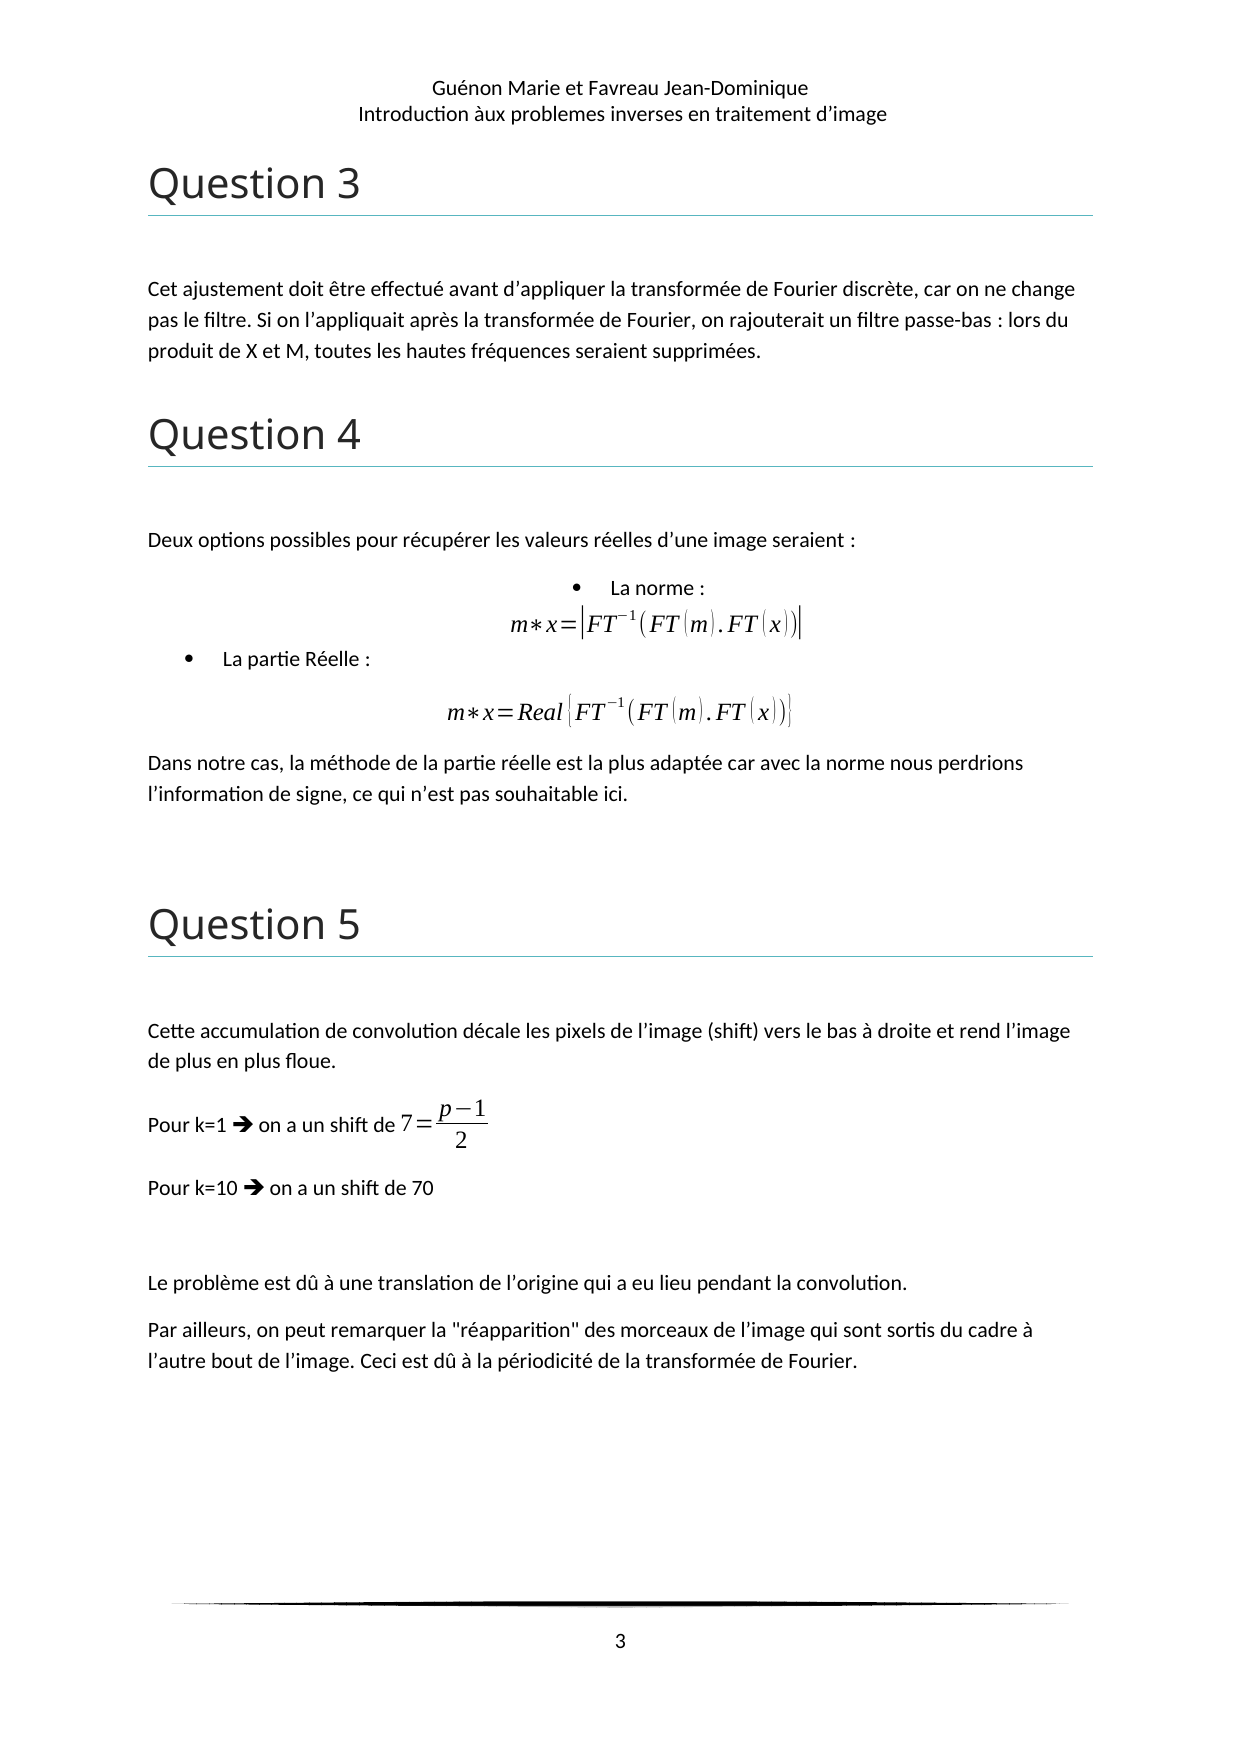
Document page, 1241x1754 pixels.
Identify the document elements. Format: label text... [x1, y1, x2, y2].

text Cette accumulation de convolution décale les pixels de l’image (shift) vers le bas à droite et rend l’image de plus en plus floue. [148, 1017, 1093, 1074]
text Pour k=1 on a un shift de [148, 1095, 1093, 1154]
text Par ailleurs, on peut remarquer la "réapparition" des morceaux de l’image qui sont sortis du cadre à l’autre bout de l’image. Ceci est dû à la périodicité de la transformée de Fourier. [148, 1316, 1093, 1374]
subtitle Question 4 [148, 405, 1093, 466]
text Deux options possibles pour récupérer les valeurs réelles d’une image seraient : [148, 527, 1093, 553]
text Cet ajustement doit être effectué avant d’appliquer la transformée de Fourier discrète, car on ne change pas le filtre. Si on l’appliquait après la transformée de Fourier, on rajouterait un filtre passe-bas : lors du produit de X et M, toutes les hautes fréquences seraient supprimées. [148, 276, 1093, 363]
picture [171, 1600, 1069, 1608]
text Dans notre cas, la méthode de la partie réelle est la plus adaptée car avec la norme nous perdrions l’information de signe, ce qui n’est pas souhaitable ici. [148, 749, 1093, 806]
subtitle Question 3 [148, 154, 1093, 215]
text Pour k=10 on a un shift de 70 [148, 1174, 1093, 1201]
subtitle Question 5 [148, 895, 1093, 956]
list La partie Réelle : [185, 645, 1093, 672]
list La norme : [185, 574, 1093, 641]
text Le problème est dû à une translation de l’origine qui a eu lieu pendant la convolution. [148, 1269, 1093, 1296]
